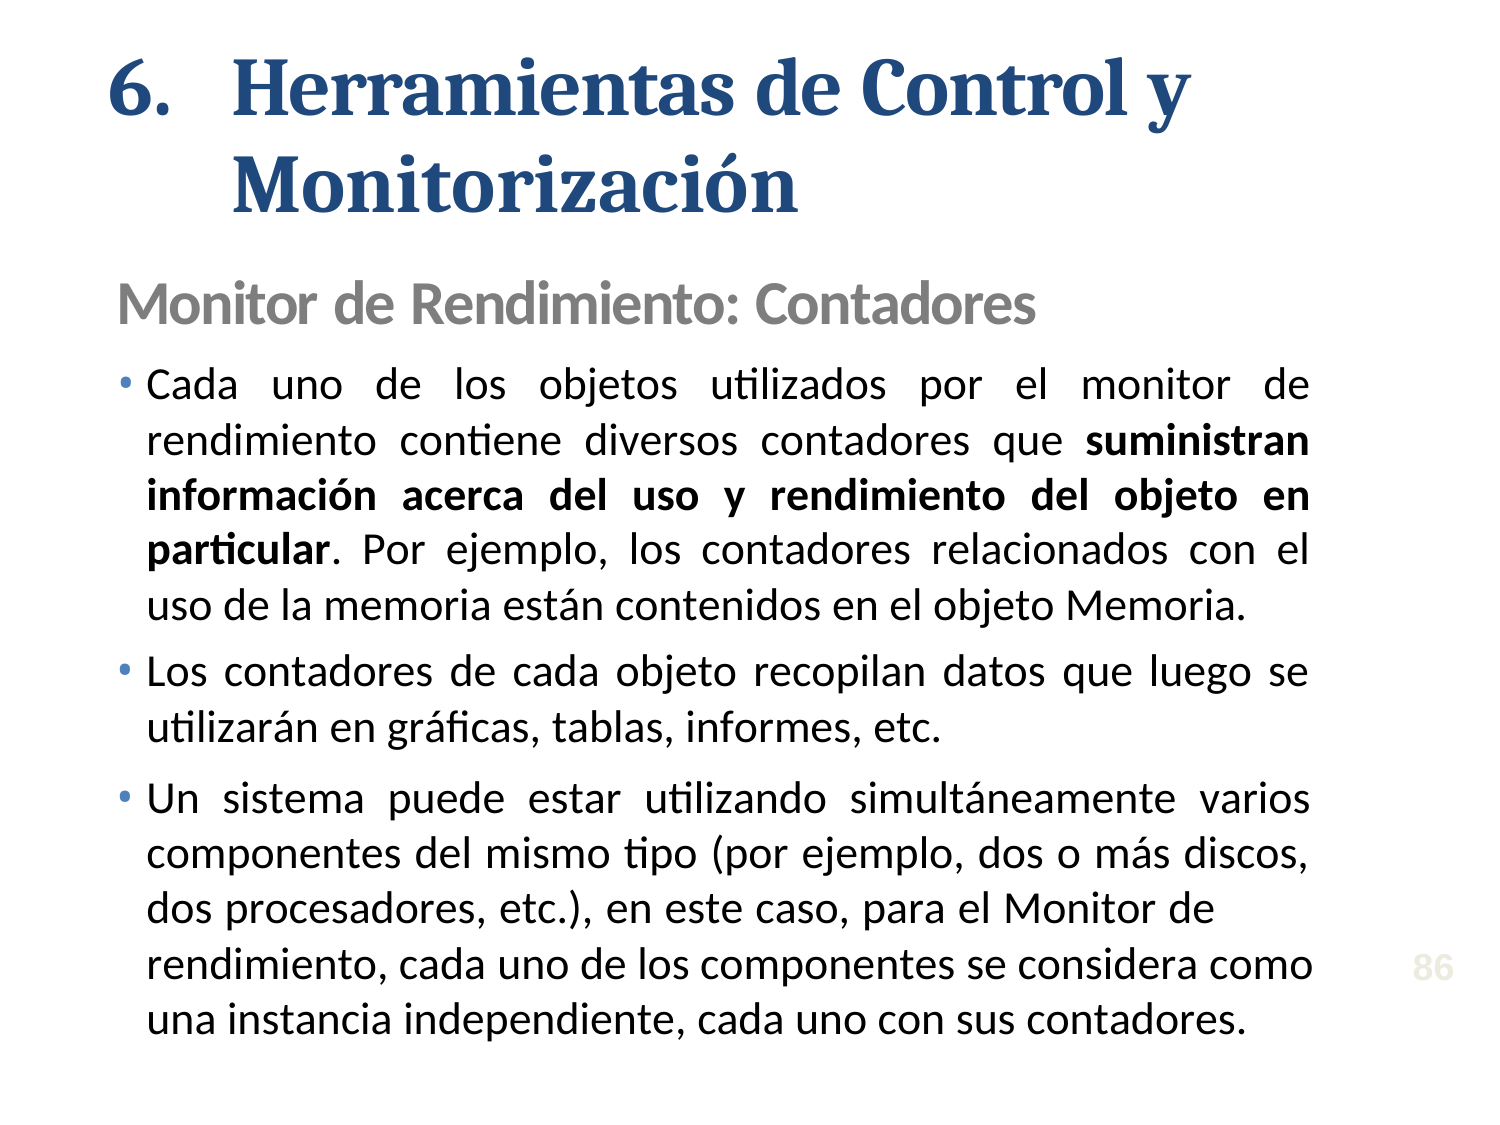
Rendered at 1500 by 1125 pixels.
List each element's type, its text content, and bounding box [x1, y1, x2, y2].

text rendimiento, cada uno de los componentes se considera como 86 [146, 935, 1485, 990]
text una instancia independiente, cada uno con sus contadores. [146, 990, 1485, 1046]
text utilizarán en gráficas, tablas, informes, etc. [146, 698, 1485, 753]
list Los contadores de cada objeto recopilan datos que luego se [116, 642, 1485, 698]
subtitle 6. Herramientas de Control y Monitorización [109, 41, 1193, 233]
list Cada uno de los objetos utilizados por el monitor de rendimiento contiene diversos contadores que suministran información acerca del uso y rendimiento del objeto en particular. Por ejemplo, los contadores relacionados con el uso de la memoria están contenidos en el objeto Memoria. [116, 351, 1310, 631]
subtitle Monitor de Rendimiento: Contadores [116, 263, 1485, 340]
list Un sistema puede estar utilizando simultáneamente varios componentes del mismo tipo (por ejemplo, dos o más discos, dos procesadores, etc.), en este caso, para el Monitor de [116, 764, 1310, 935]
